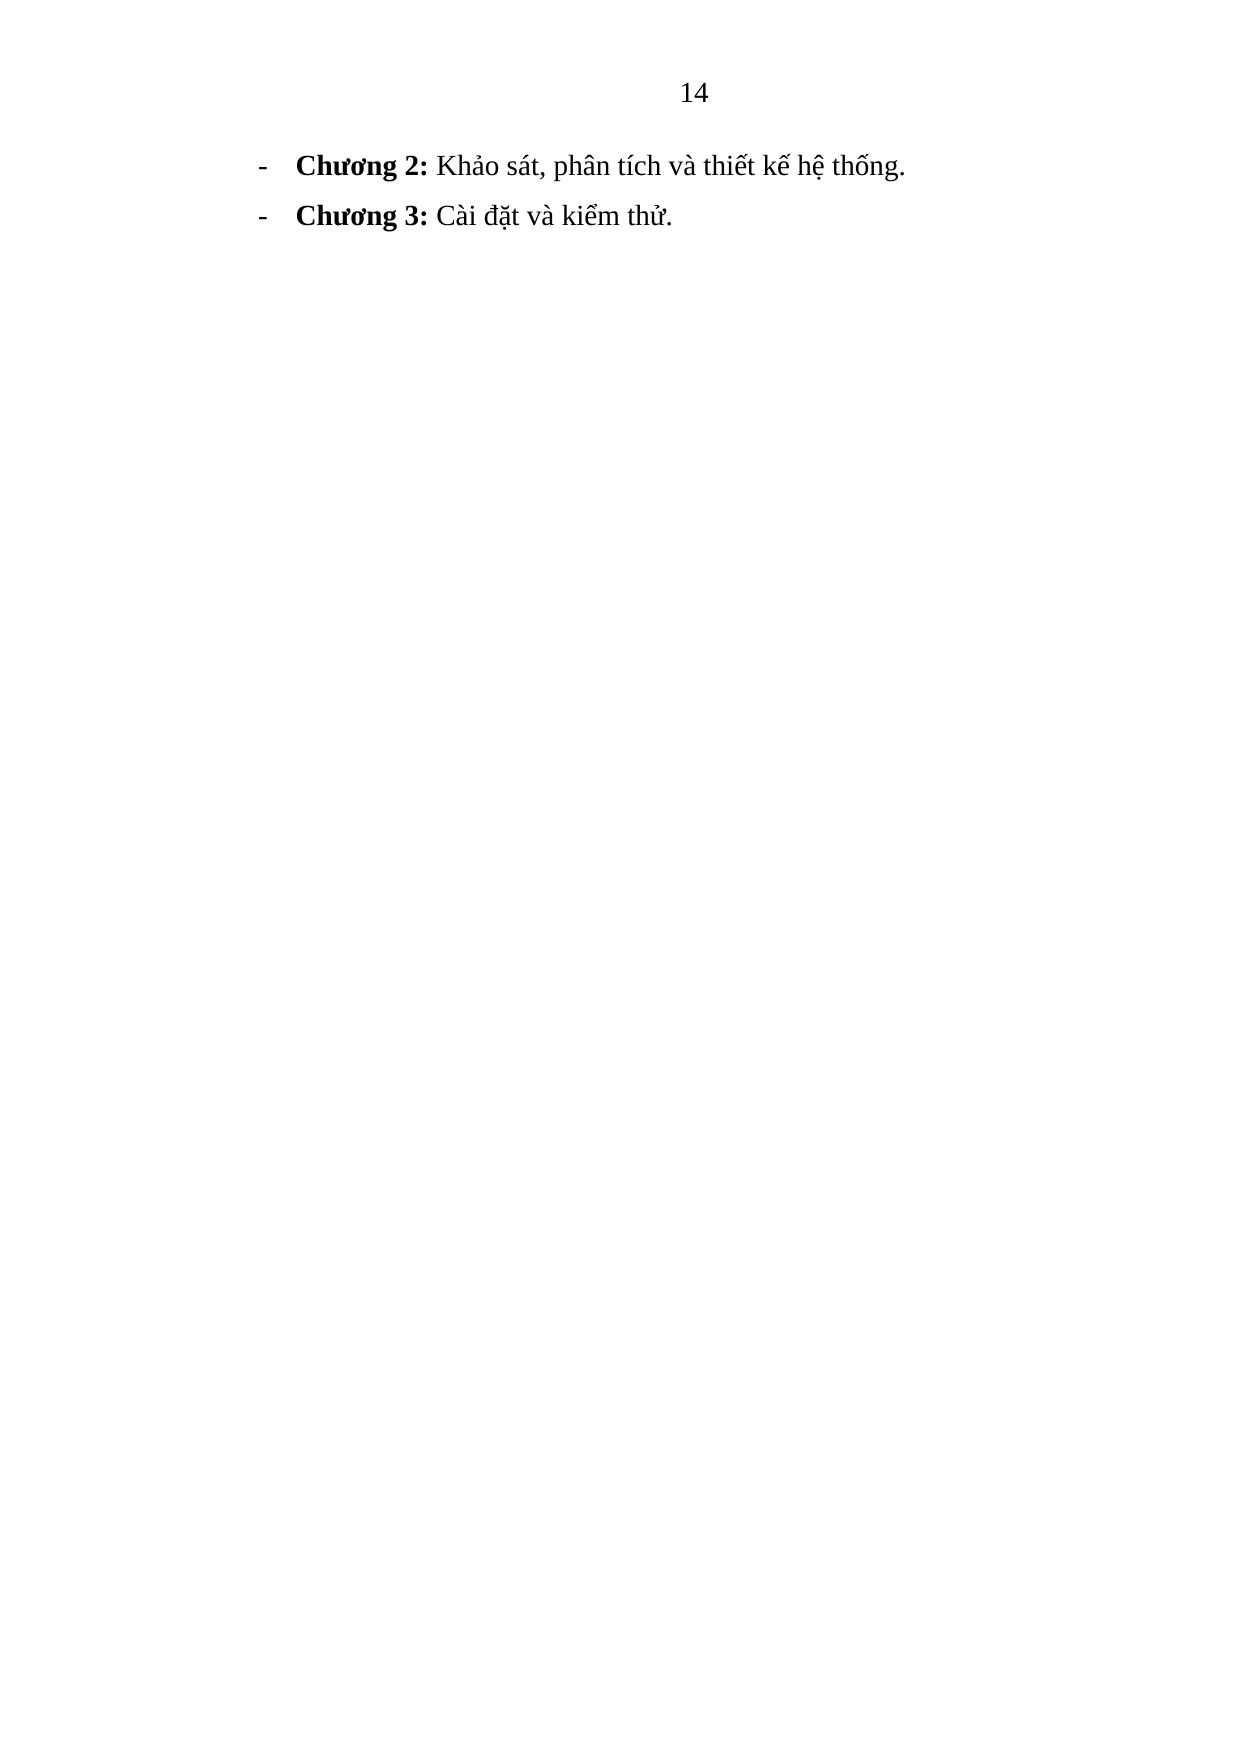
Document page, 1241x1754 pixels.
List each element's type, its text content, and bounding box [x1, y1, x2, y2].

list Chương 2: Khảo sát, phân tích và thiết kế hệ thống. [258, 148, 1122, 181]
list Chương 3: Cài đặt và kiểm thử. [258, 198, 1122, 232]
